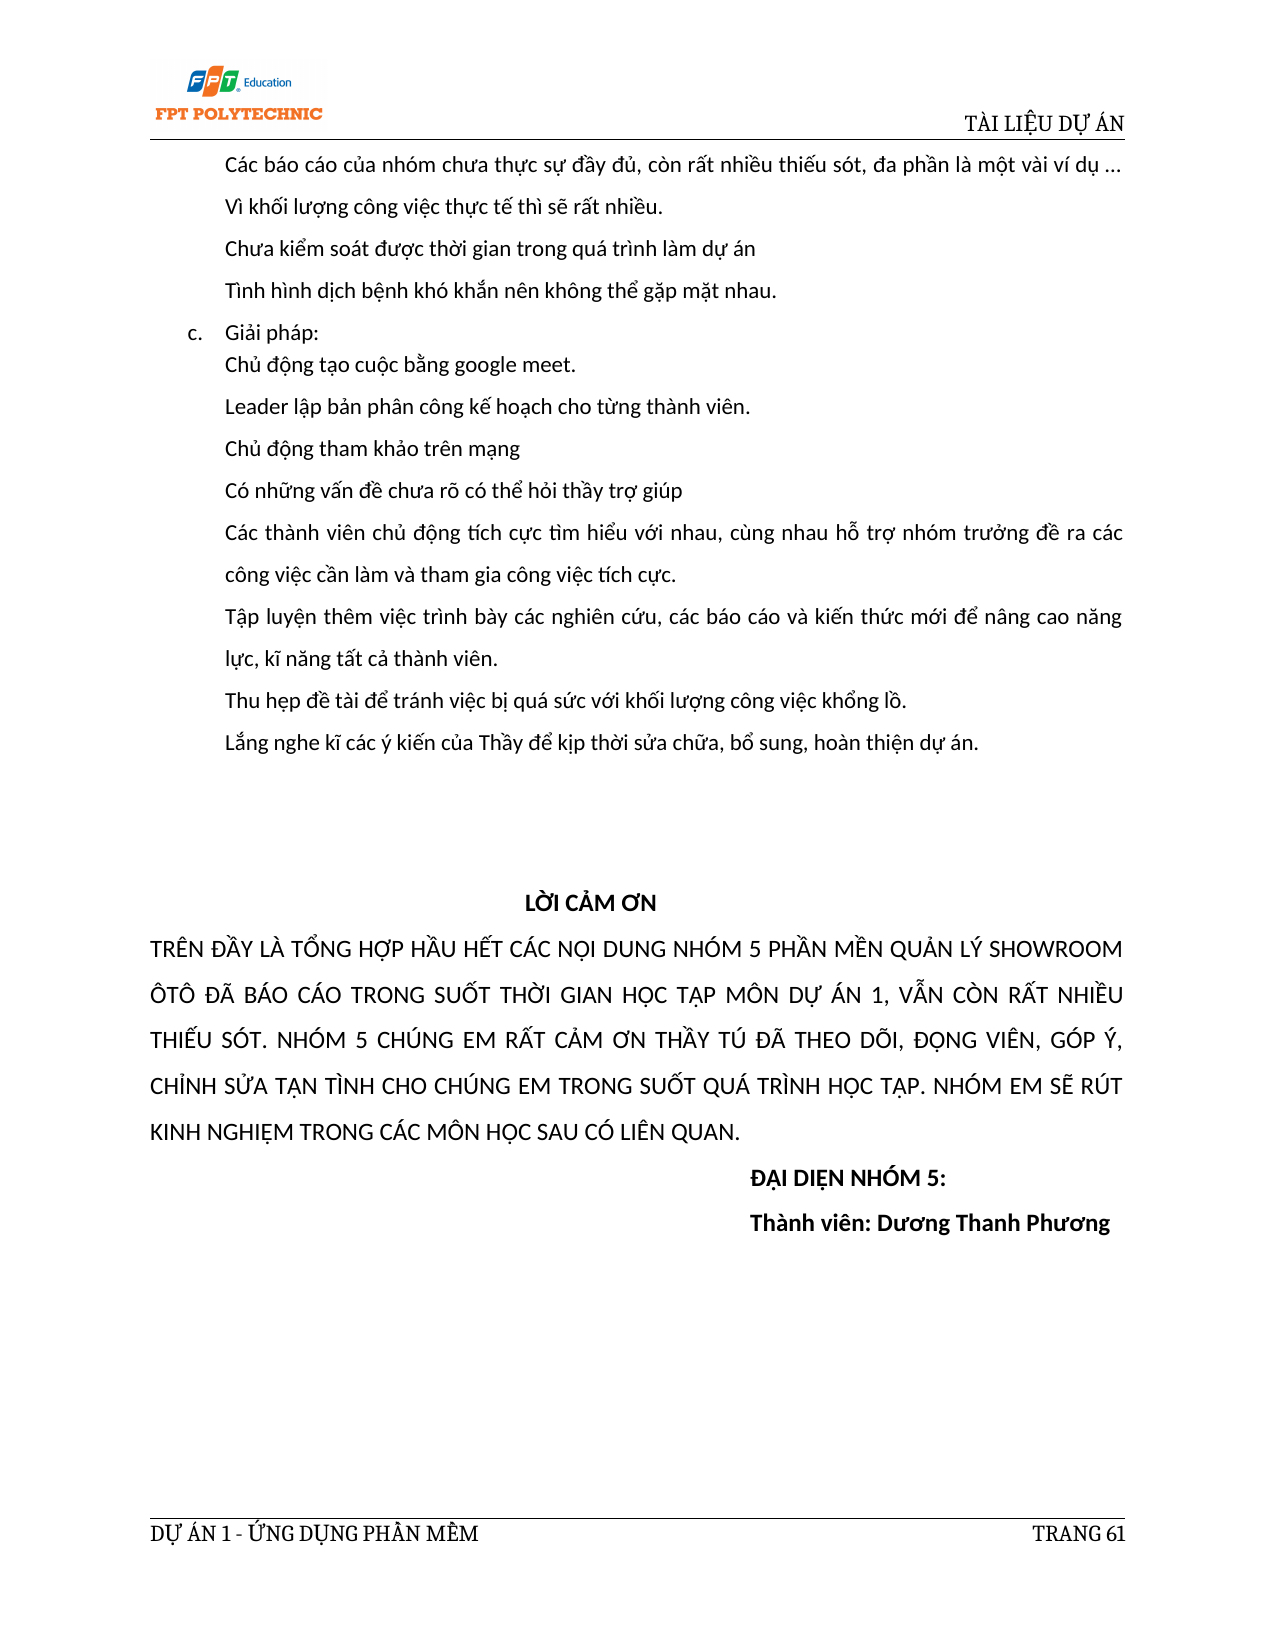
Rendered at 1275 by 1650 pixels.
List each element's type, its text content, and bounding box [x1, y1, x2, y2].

text LỜI CẢM ƠN [450, 887, 1125, 918]
text TRÊN ĐẦY LÀ TỔNG HỢP HẦU HẾT CÁC NỘI DUNG NHÓM 5 PHẦN MỀN QUẢN LÝ SHOWROOM ÔTÔ ĐÃ BÁO CÁO TRONG SUỐT THỜI GIAN HỌC TẬP MÔN DỰ ÁN 1, VẪN CÒN RẤT NHIỀU THIẾU SÓT. NHÓM 5 CHÚNG EM RẤT CẢM ƠN THẦY TÚ ĐÃ THEO DÕI, ĐỘNG VIÊN, GÓP Ý, CHỈNH SỬA TẬN TÌNH CHO CHÚNG EM TRONG SUỐT QUÁ TRÌNH HỌC TẬP. NHÓM EM SẼ RÚT KINH NGHIỆM TRONG CÁC MÔN HỌC SAU CÓ LIÊN QUAN. [150, 933, 1125, 1146]
list Chưa kiểm soát được thời gian trong quá trình làm dự án [225, 234, 1125, 262]
text Thành viên: Dương Thanh Phương [750, 1207, 1125, 1238]
list Thu hẹp đề tài để tránh việc bị quá sức với khối lượng công việc khổng lồ. [225, 686, 1125, 714]
picture [150, 59, 328, 132]
list Các báo cáo của nhóm chưa thực sự đầy đủ, còn rất nhiều thiếu sót, đa phần là một vài ví dụ … Vì khối lượng công việc thực tế thì sẽ rất nhiều. [225, 150, 1125, 220]
list Có những vấn đề chưa rõ có thể hỏi thầy trợ giúp [225, 476, 1125, 504]
list Chủ động tạo cuộc bằng google meet. [225, 350, 1125, 378]
list Tình hình dịch bệnh khó khắn nên không thể gặp mặt nhau. [225, 276, 1125, 304]
list Tập luyện thêm việc trình bày các nghiên cứu, các báo cáo và kiến thức mới để nâng cao năng lực, kĩ năng tất cả thành viên. [225, 602, 1125, 672]
list Lắng nghe kĩ các ý kiến của Thầy để kịp thời sửa chữa, bổ sung, hoàn thiện dự án. [225, 728, 1125, 756]
list Các thành viên chủ động tích cực tìm hiểu với nhau, cùng nhau hỗ trợ nhóm trưởng đề ra các công việc cần làm và tham gia công việc tích cực. [225, 518, 1125, 588]
list Leader lập bản phân công kế hoạch cho từng thành viên. [225, 392, 1125, 420]
list Chủ động tham khảo trên mạng [225, 434, 1125, 462]
text ĐẠI DIỆN NHÓM 5: [750, 1162, 1125, 1192]
list Giải pháp: [187, 318, 1125, 346]
